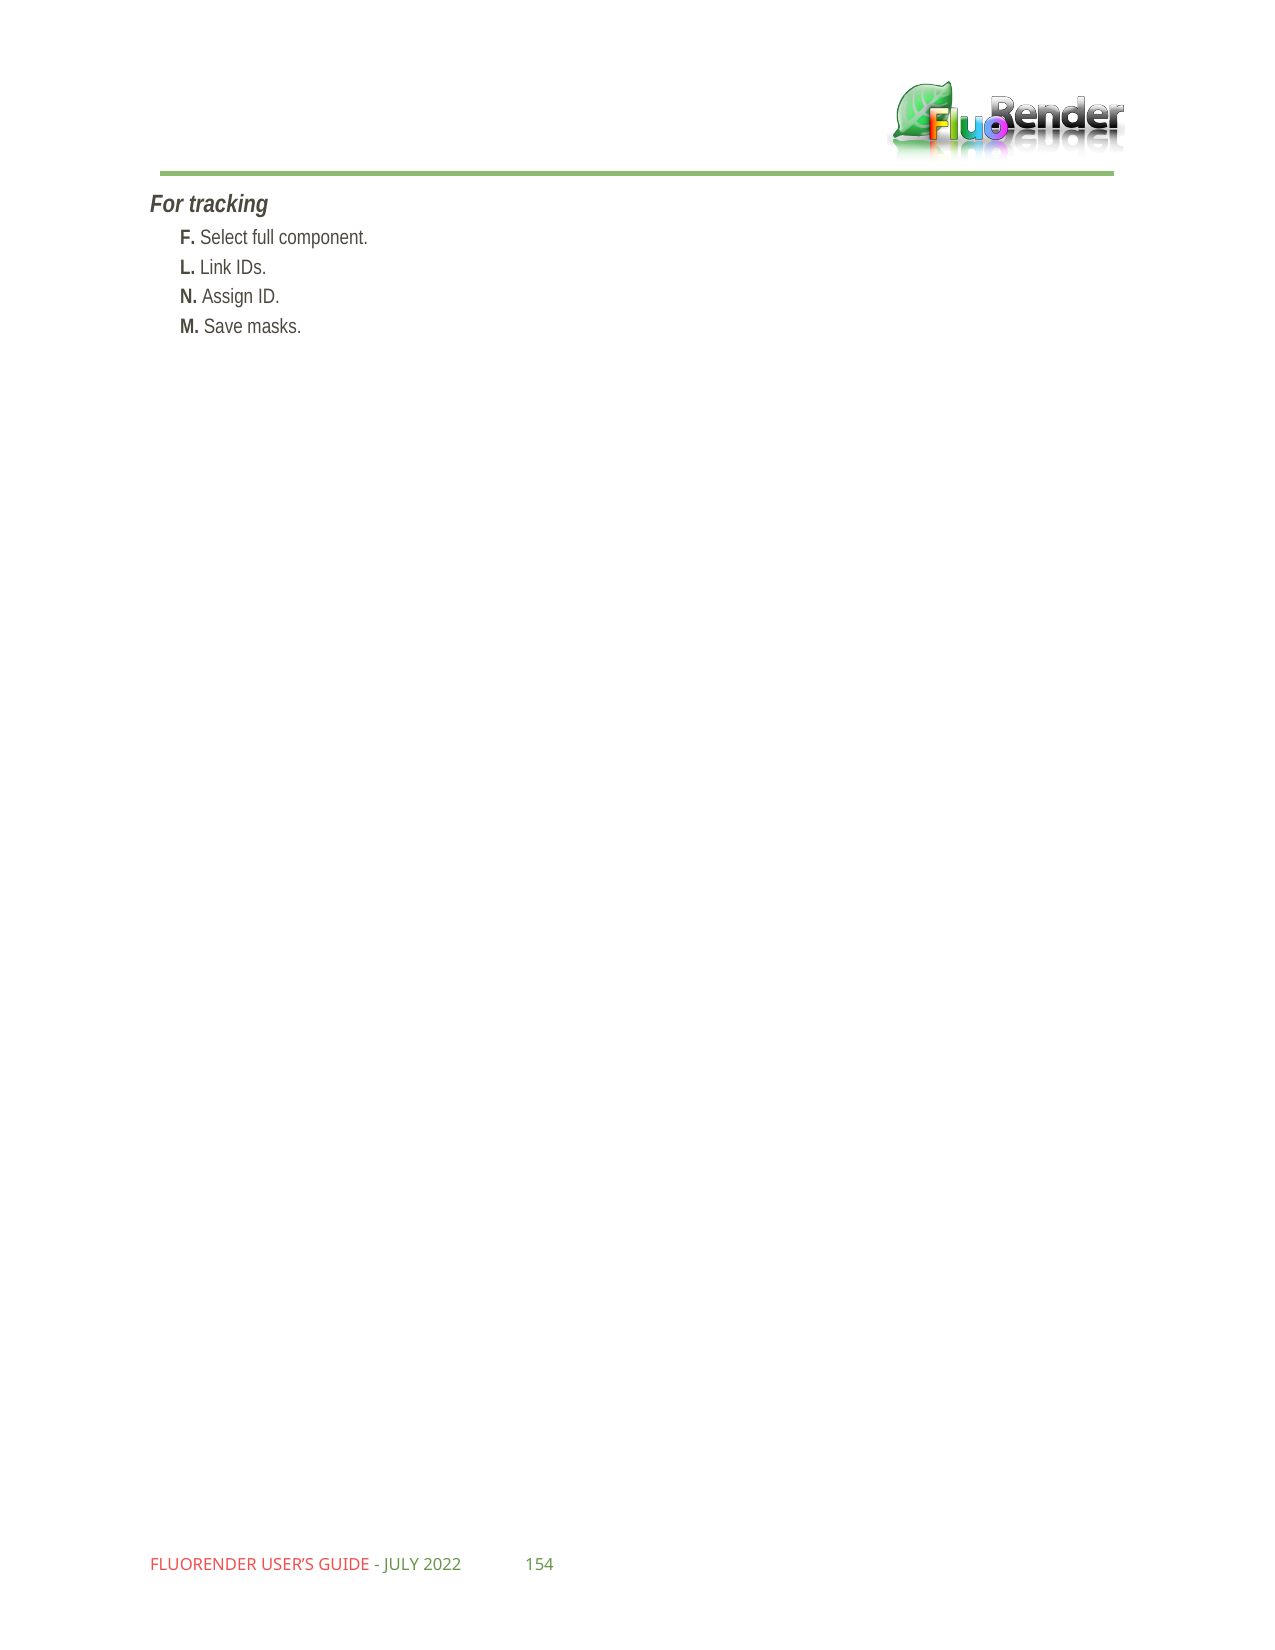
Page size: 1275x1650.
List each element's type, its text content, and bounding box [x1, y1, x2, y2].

text M. Save masks. [180, 314, 1125, 338]
text N. Assign ID. [180, 284, 1125, 308]
text L. Link IDs. [180, 254, 1125, 278]
picture [887, 75, 1125, 165]
subtitle For tracking [150, 189, 1125, 218]
text F. Select full component. [180, 225, 1125, 249]
